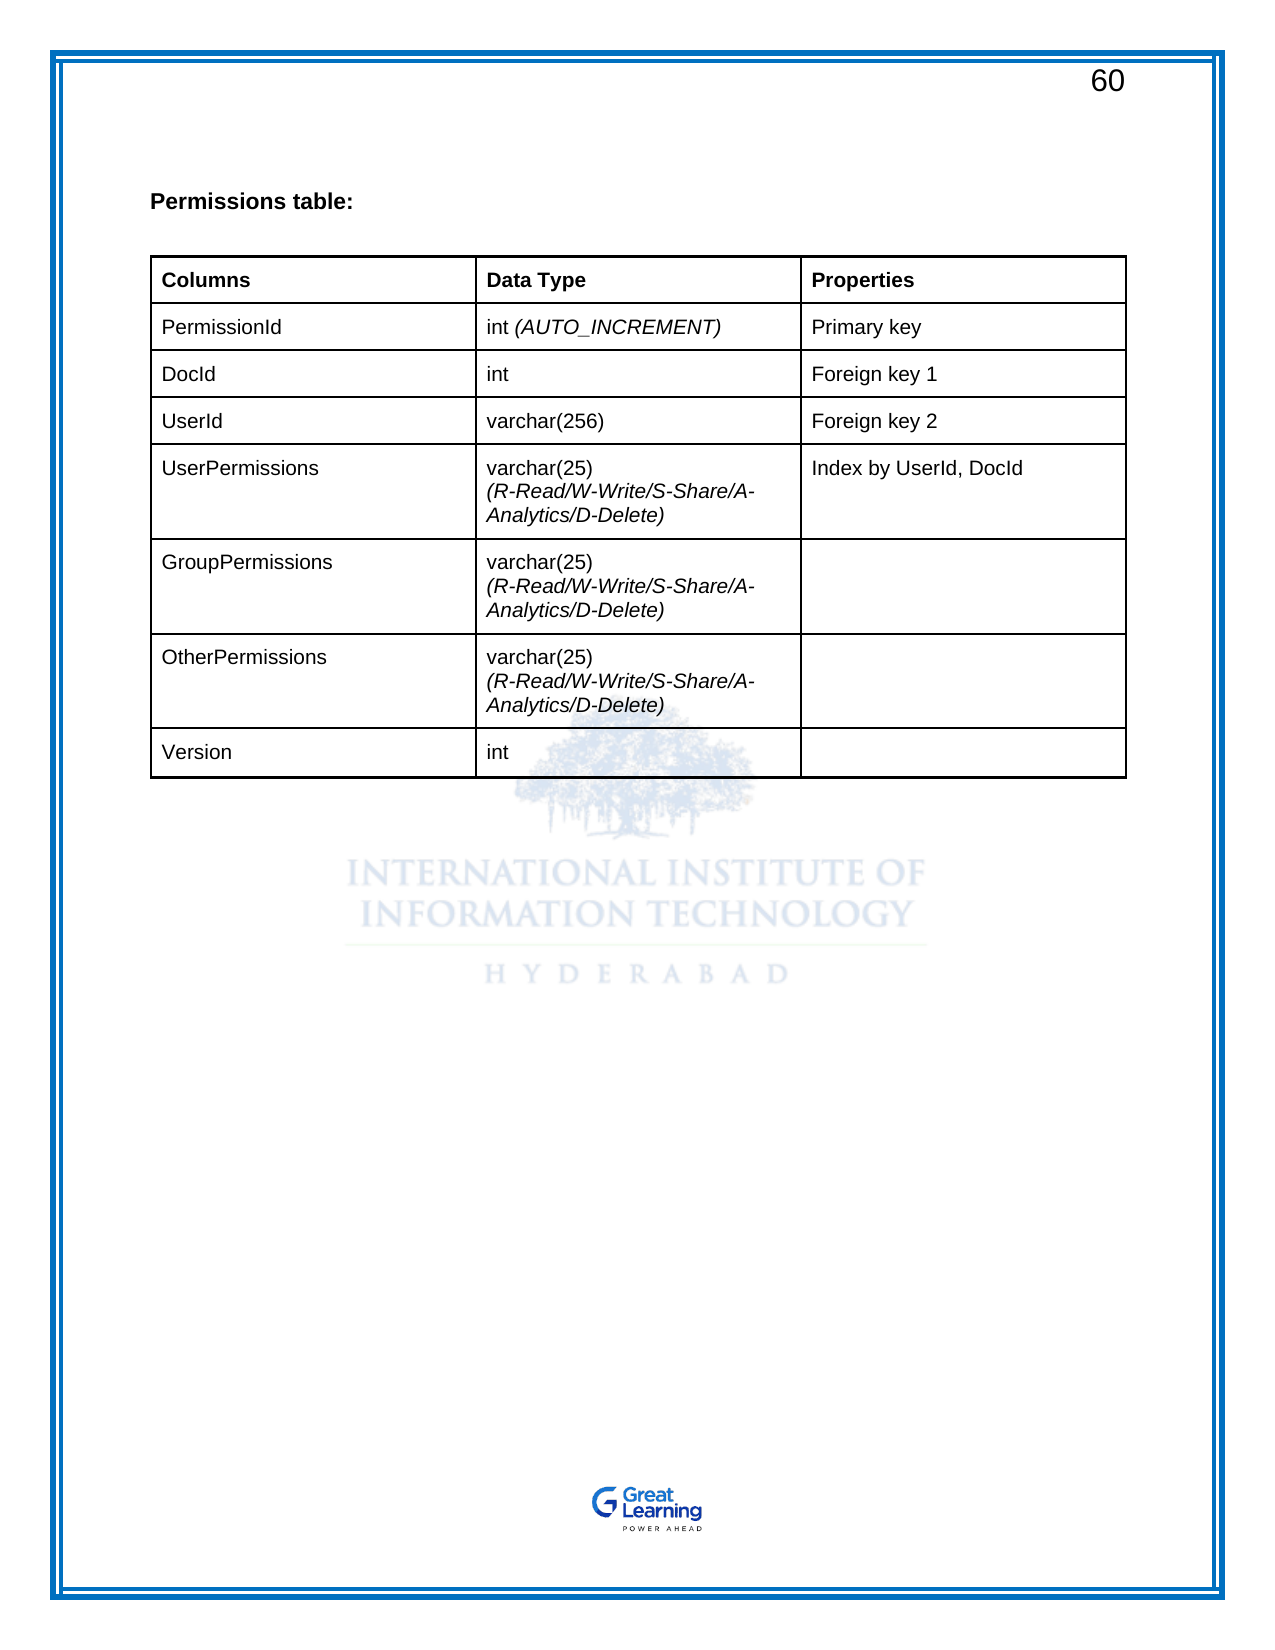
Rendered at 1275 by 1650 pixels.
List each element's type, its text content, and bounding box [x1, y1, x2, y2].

table_cell OtherPermissions [152, 635, 475, 727]
table_header Columns [152, 258, 475, 302]
table_cell Index by UserId, DocId [802, 445, 1125, 538]
table_cell PermissionId [152, 304, 475, 349]
table_cell UserId [152, 398, 475, 443]
table_cell DocId [152, 351, 475, 396]
table_cell Primary key [802, 304, 1125, 349]
table_header Properties [802, 258, 1125, 302]
table_cell int [477, 351, 800, 396]
table_cell Foreign key 1 [802, 351, 1125, 396]
table_cell [802, 729, 1125, 776]
table_cell UserPermissions [152, 445, 475, 538]
table_cell int (AUTO_INCREMENT) [477, 304, 800, 349]
table_cell Version [152, 729, 475, 776]
table_cell varchar(25) (R-Read/W-Write/S-Share/A-Analytics/D-Delete) [477, 445, 800, 538]
table_cell varchar(25) (R-Read/W-Write/S-Share/A-Analytics/D-Delete) [477, 540, 800, 632]
table_cell varchar(256) [477, 398, 800, 443]
table_cell [802, 635, 1125, 727]
table_cell varchar(25) (R-Read/W-Write/S-Share/A-Analytics/D-Delete) [477, 635, 800, 727]
table_cell [802, 540, 1125, 632]
table_cell int [477, 729, 800, 776]
table_header Data Type [477, 258, 800, 302]
table_cell GroupPermissions [152, 540, 475, 632]
text Permissions table: [150, 188, 1125, 214]
table_cell Foreign key 2 [802, 398, 1125, 443]
picture [584, 1478, 707, 1538]
